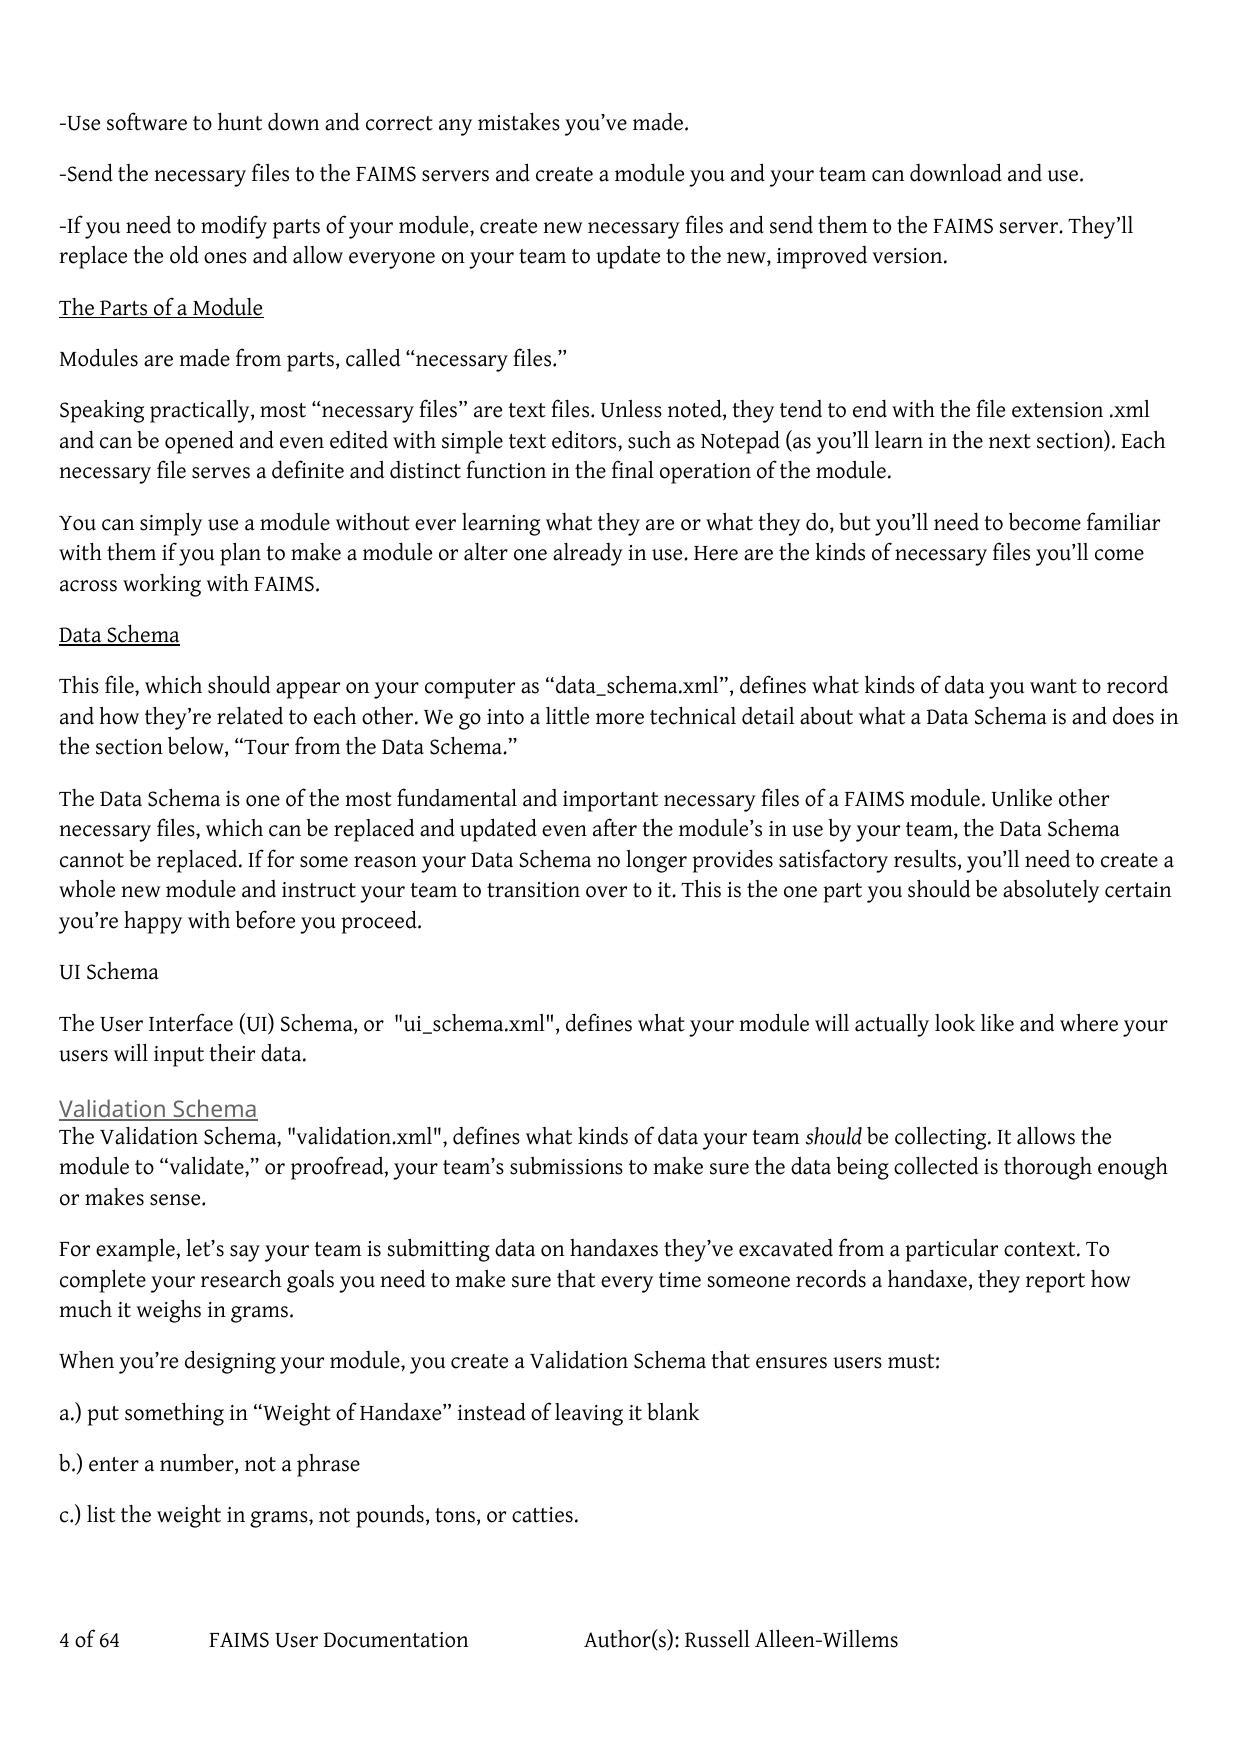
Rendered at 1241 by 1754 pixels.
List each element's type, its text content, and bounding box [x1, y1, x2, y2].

text UI Schema [59, 959, 1181, 986]
text -Send the necessary files to the FAIMS servers and create a module you and your team can download and use. [59, 162, 1181, 188]
text -If you need to modify parts of your module, create new necessary files and send them to the FAIMS server. They’ll replace the old ones and allow everyone on your team to update to the new, improved version. [59, 213, 1181, 270]
text The Validation Schema, "validation.xml", defines what kinds of data your team should be collecting. It allows the module to “validate,” or proofread, your team’s submissions to make sure the data being collected is thorough enough or makes sense. [59, 1124, 1181, 1212]
text -Use software to hunt down and correct any mistakes you’ve made. [59, 110, 1181, 137]
text You can simply use a module without ever learning what they are or what they do, but you’ll need to become familiar with them if you plan to make a module or alter one already in use. Here are the kinds of necessary files you’ll come across working with FAIMS. [59, 510, 1181, 598]
text Modules are made from parts, called “necessary files.” [59, 346, 1181, 373]
text Speaking practically, most “necessary files” are text files. Unless noted, they tend to end with the file extension .xml and can be opened and even edited with simple text editors, such as Notepad (as you’ll learn in the next section). Each necessary file serves a definite and distinct function in the final operation of the module. [59, 398, 1181, 485]
text This file, which should appear on your computer as “data_schema.xml”, defines what kinds of data you want to record and how they’re related to each other. We go into a little more technical detail about what a Data Schema is and does in the section below, “Tour from the Data Schema.” [59, 674, 1181, 761]
text The Data Schema is one of the most fundamental and important necessary files of a FAIMS module. Unlike other necessary files, which can be replaced and updated even after the module’s in use by your team, the Data Schema cannot be replaced. If for some reason your Data Schema no longer provides satisfactory results, you’ll need to create a whole new module and instruct your team to transition over to it. This is the one part you should be absolutely certain you’re happy with before you proceed. [59, 786, 1181, 935]
subtitle Validation Schema [59, 1093, 1181, 1124]
text a.) put something in “Weight of Handaxe” instead of leaving it blank [59, 1400, 1181, 1427]
text For example, let’s say your team is submitting data on handaxes they’ve excavated from a particular context. To complete your research goals you need to make sure that every time someone records a handaxe, they report how much it weighs in grams. [59, 1236, 1181, 1324]
text c.) list the weight in grams, not pounds, tons, or catties. [59, 1503, 1181, 1529]
text b.) enter a number, not a phrase [59, 1452, 1181, 1478]
text Data Schema [59, 622, 1181, 649]
text When you’re designing your module, you create a Validation Schema that ensures users must: [59, 1349, 1181, 1375]
text The Parts of a Module [59, 295, 1181, 321]
text The User Interface (UI) Schema, or "ui_schema.xml", defines what your module will actually look like and where your users will input their data. [59, 1011, 1181, 1068]
